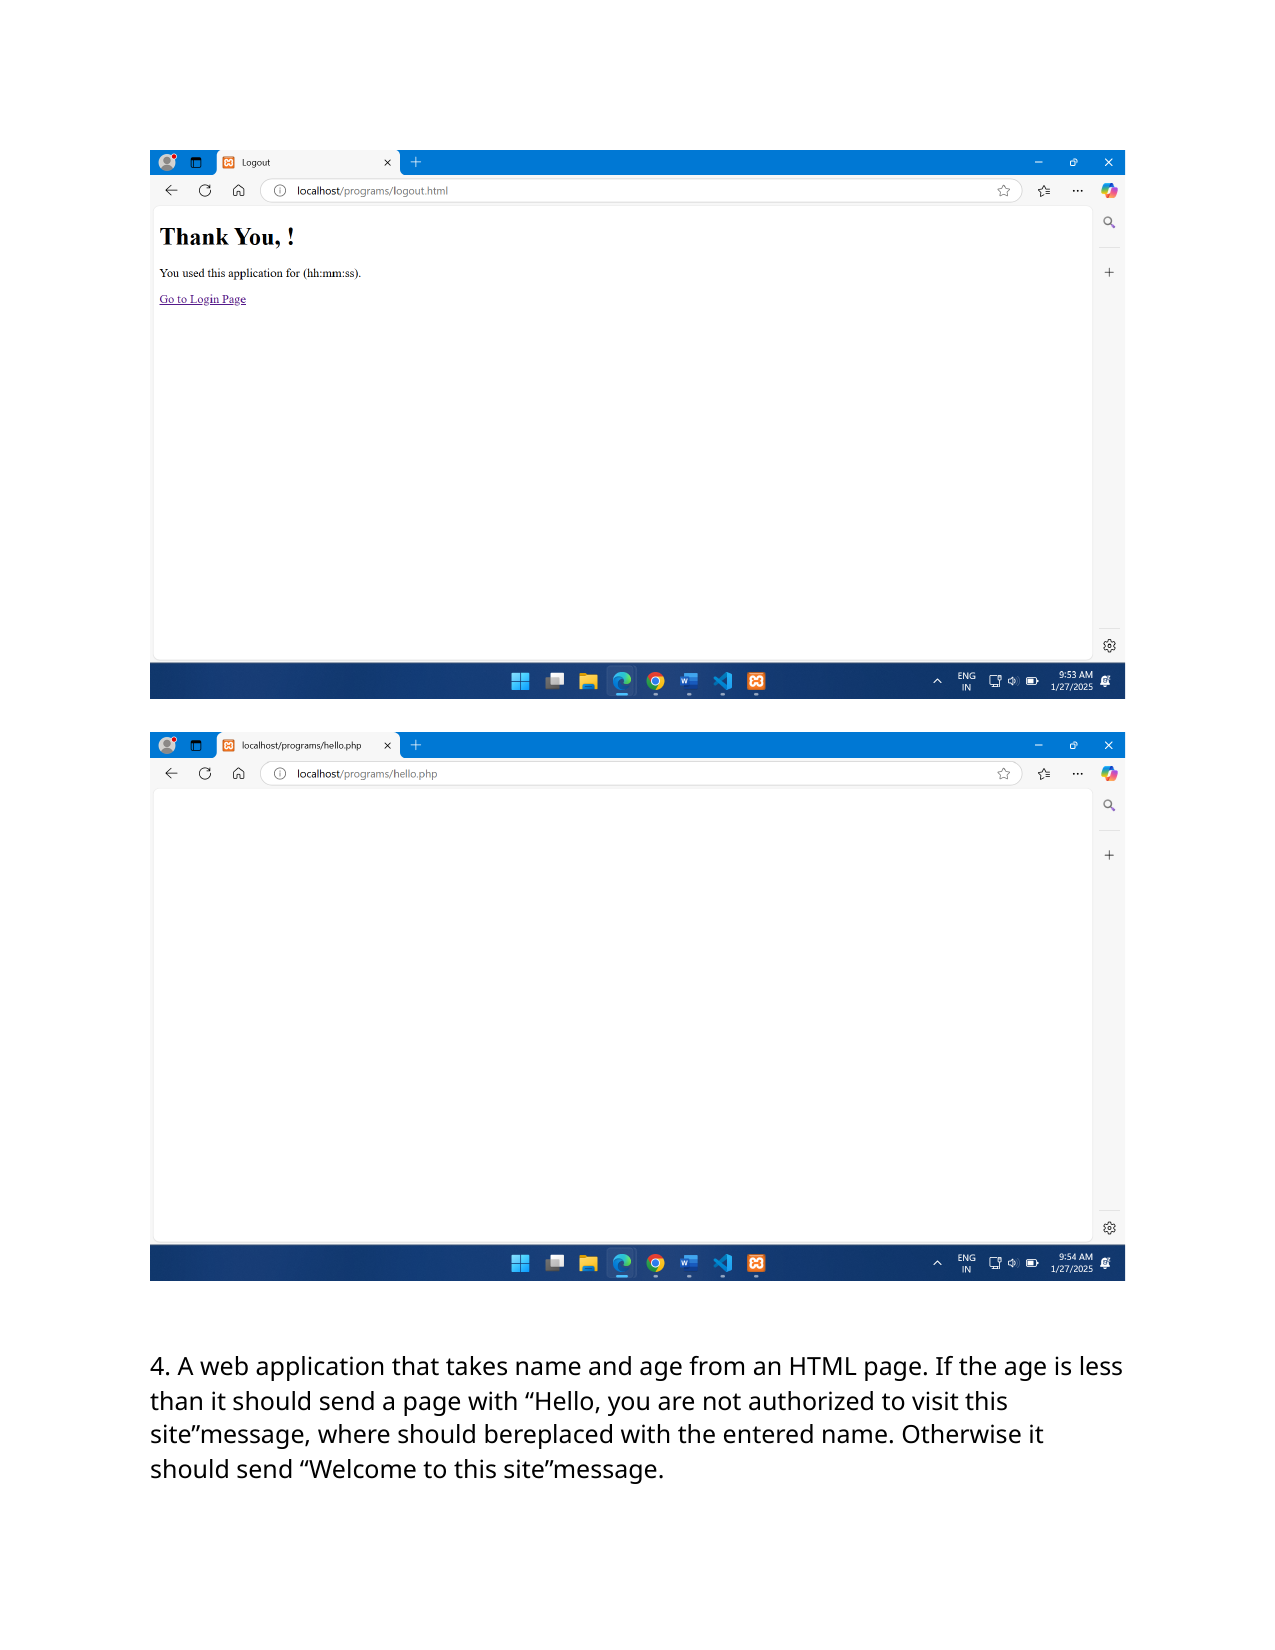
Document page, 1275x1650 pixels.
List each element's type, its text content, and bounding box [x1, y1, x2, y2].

picture [150, 732, 1125, 1281]
text 4. A web application that takes name and age from an HTML page. If the age is less than it should send a page with “Hello, you are not authorized to visit this site”message, where should bereplaced with the entered name. Otherwise it should send “Welcome to this site”message. [150, 1349, 1125, 1485]
picture [150, 150, 1125, 699]
